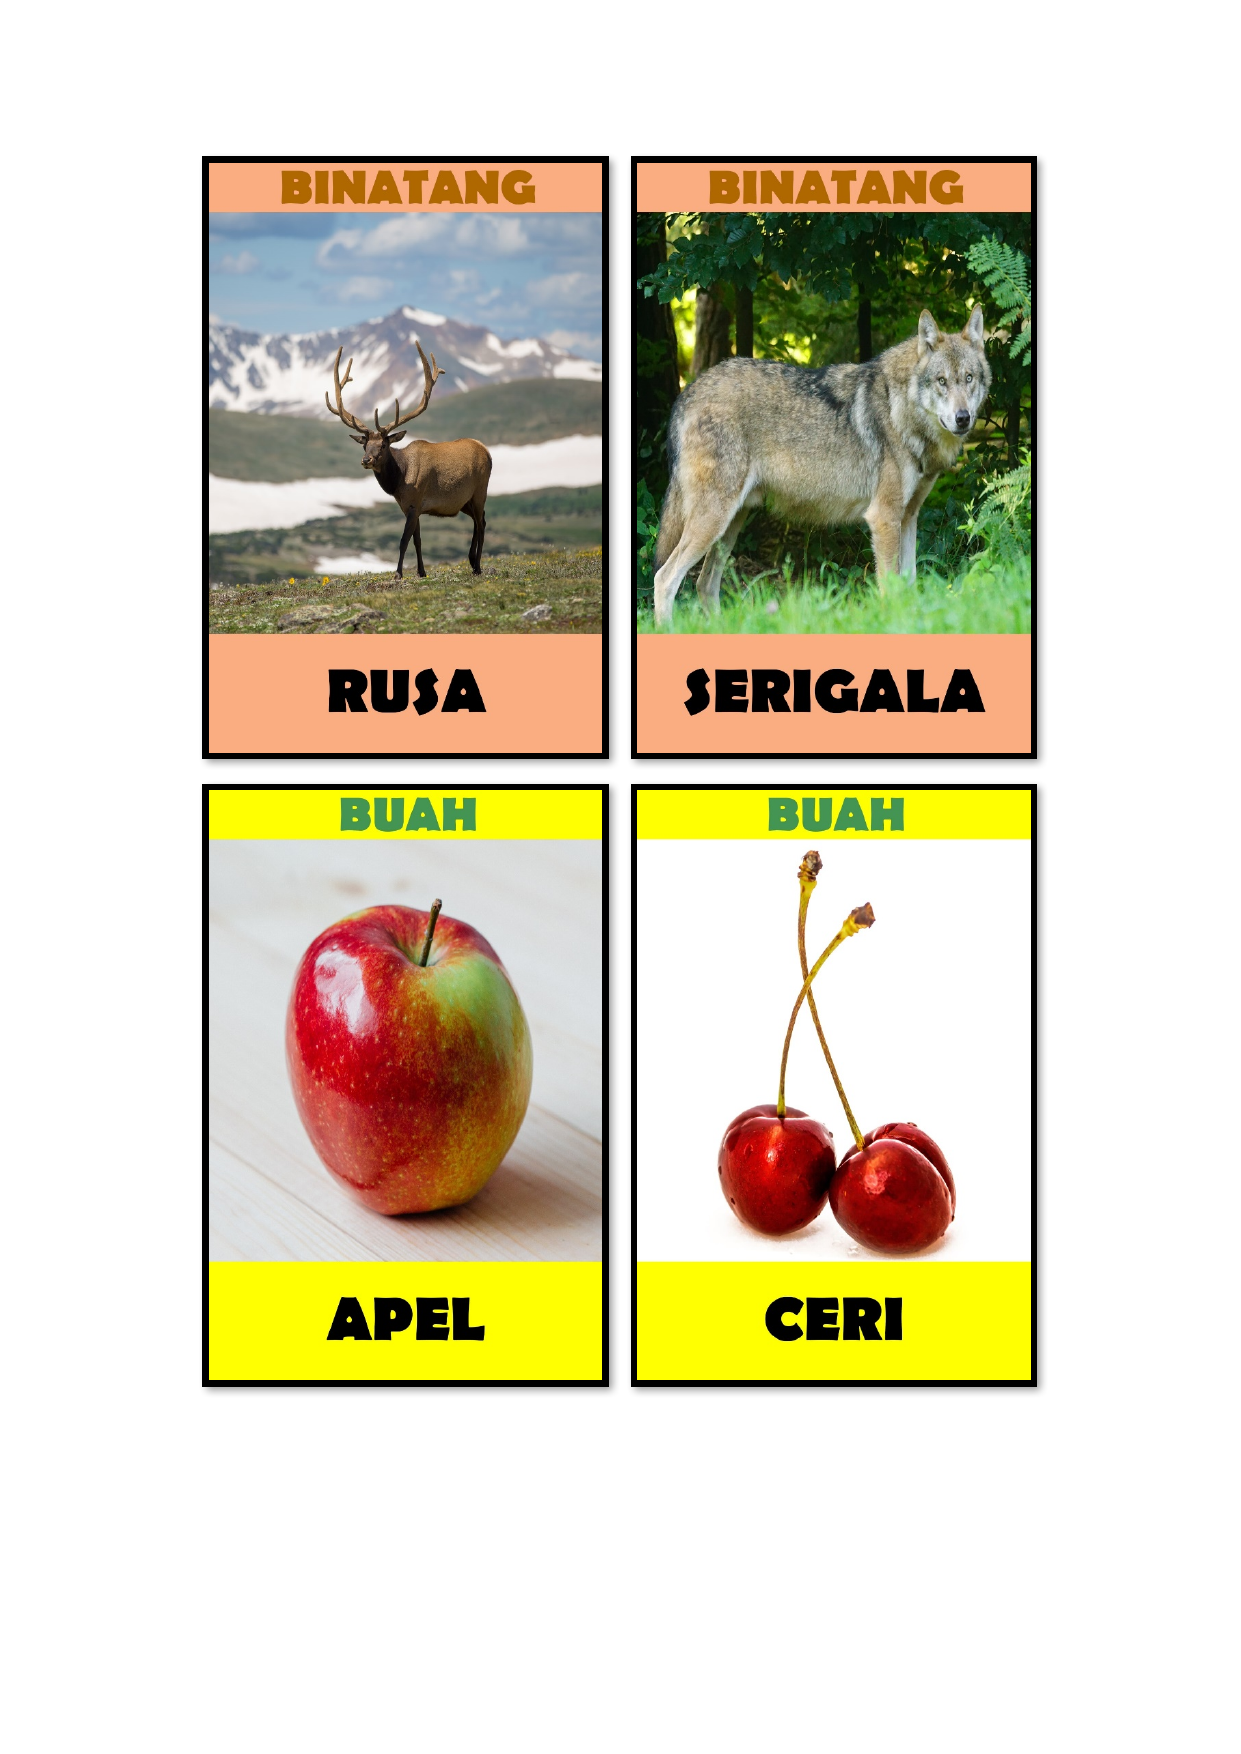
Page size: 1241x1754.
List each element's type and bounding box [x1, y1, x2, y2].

picture [209, 163, 602, 753]
picture [637, 163, 1031, 753]
picture [209, 790, 602, 1380]
picture [637, 790, 1031, 1380]
